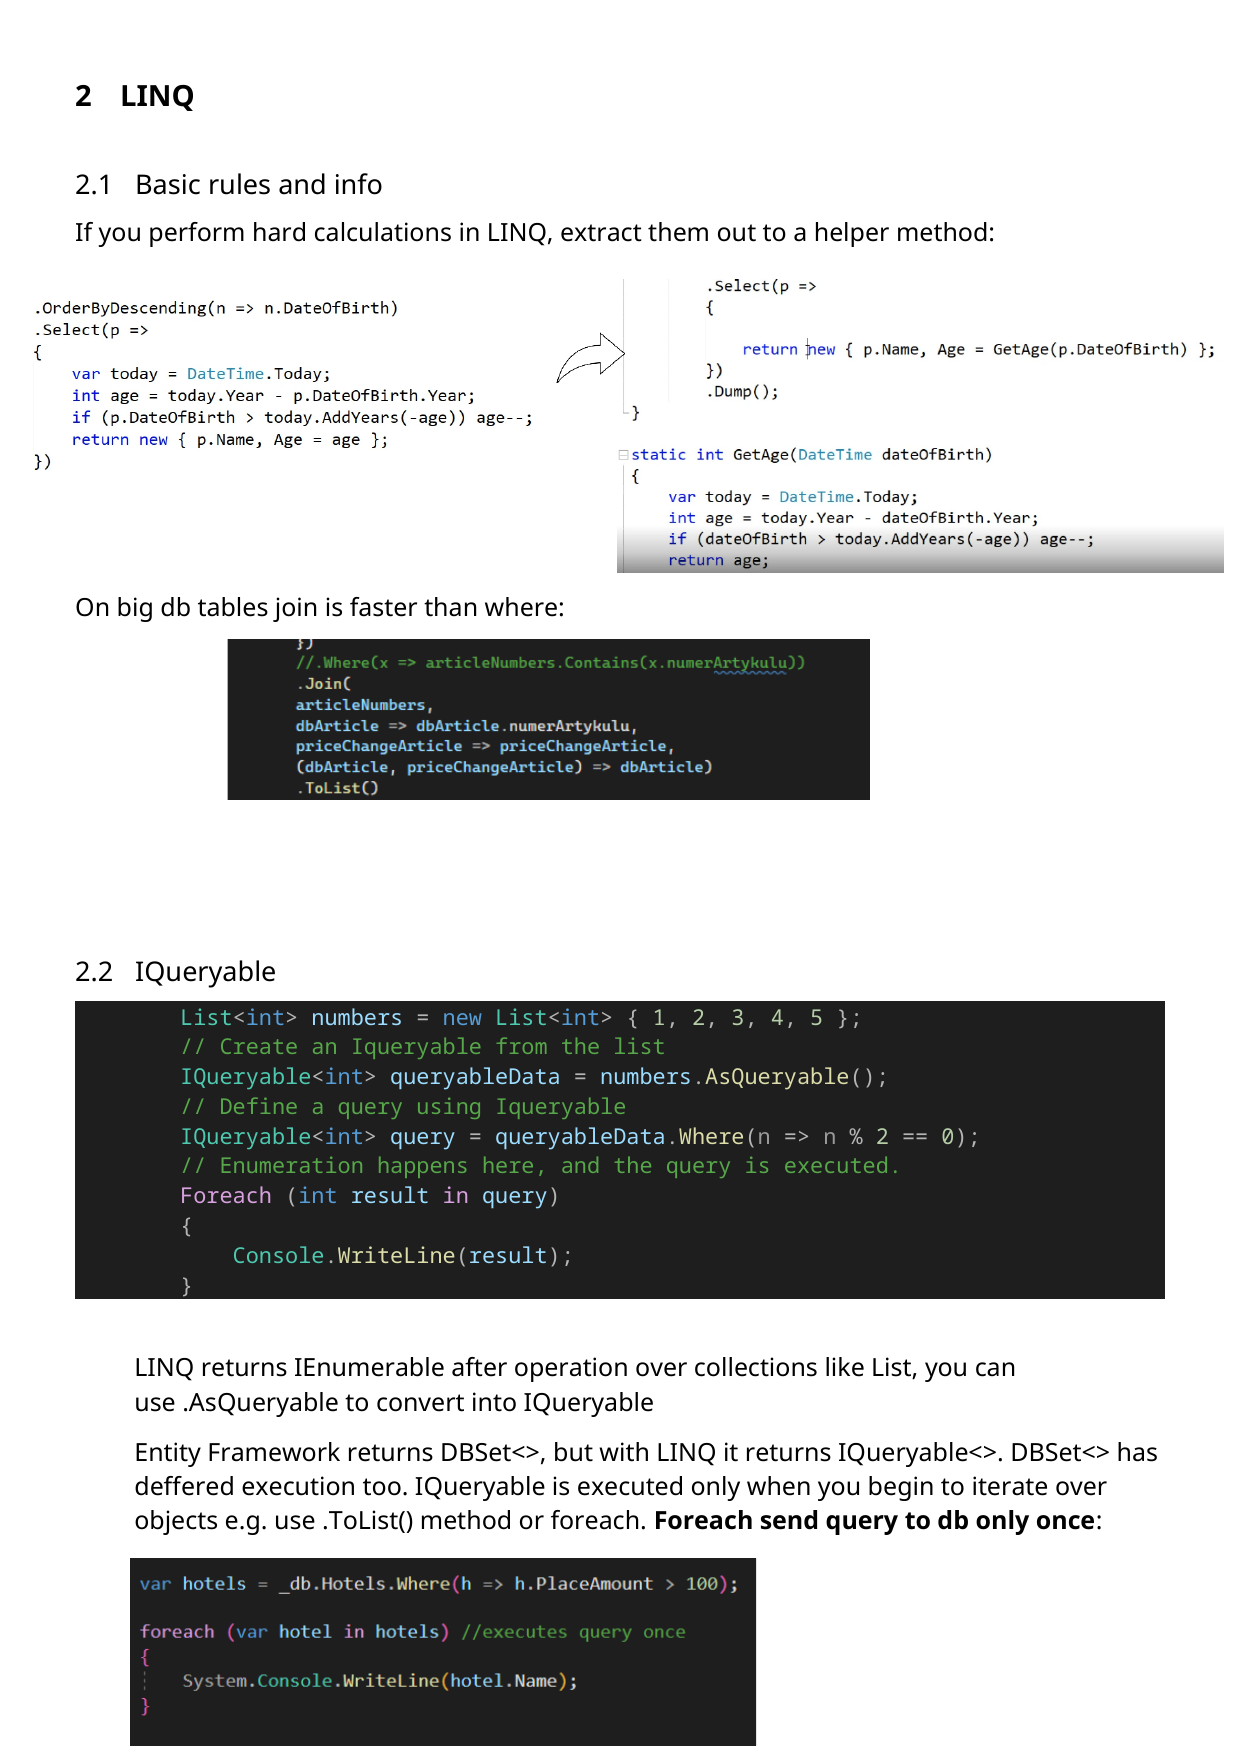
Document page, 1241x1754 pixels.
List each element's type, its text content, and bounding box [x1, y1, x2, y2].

subtitle IQueryable [75, 952, 1165, 989]
picture [130, 1558, 757, 1746]
text // Create an Iqueryable from the list [75, 1031, 1165, 1061]
text On big db tables join is faster than where: [75, 266, 1165, 317]
text // Enumeration happens here, and the query is executed. [75, 1150, 1165, 1180]
text IQueryable<int> queryableData = numbers.AsQueryable(); [75, 1061, 1165, 1091]
text Console.WriteLine(result); [75, 1240, 1165, 1269]
text // Define a query using Iqueryable [75, 1091, 1165, 1121]
text LINQ returns IEnumerable after operation over collections like List, you can use .AsQueryable to convert into IQueryable [134, 1350, 1165, 1418]
text Foreach (int result in query) [75, 1180, 1165, 1210]
picture [227, 639, 870, 800]
text } [75, 1269, 1165, 1299]
text IQueryable<int> query = queryableData.Where(n => n % 2 == 0); [75, 1121, 1165, 1150]
text If you perform hard calculations in LINQ, extract them out to a helper method: [75, 215, 1165, 249]
subtitle Basic rules and info [75, 165, 1165, 202]
text List<int> numbers = new List<int> { 1, 2, 3, 4, 5 }; [75, 1001, 1165, 1031]
picture [25, 279, 1224, 573]
text { [75, 1210, 1165, 1240]
subtitle LINQ [75, 75, 1165, 115]
text On big db tables join is faster than where: [75, 398, 1165, 834]
text Entity Framework returns DBSet<>, but with LINQ it returns IQueryable<>. DBSet<> has deffered execution too. IQueryable is executed only when you begin to iterate over objects e.g. use .ToList() method or foreach. Foreach send query to db only once: [134, 1435, 1165, 1537]
